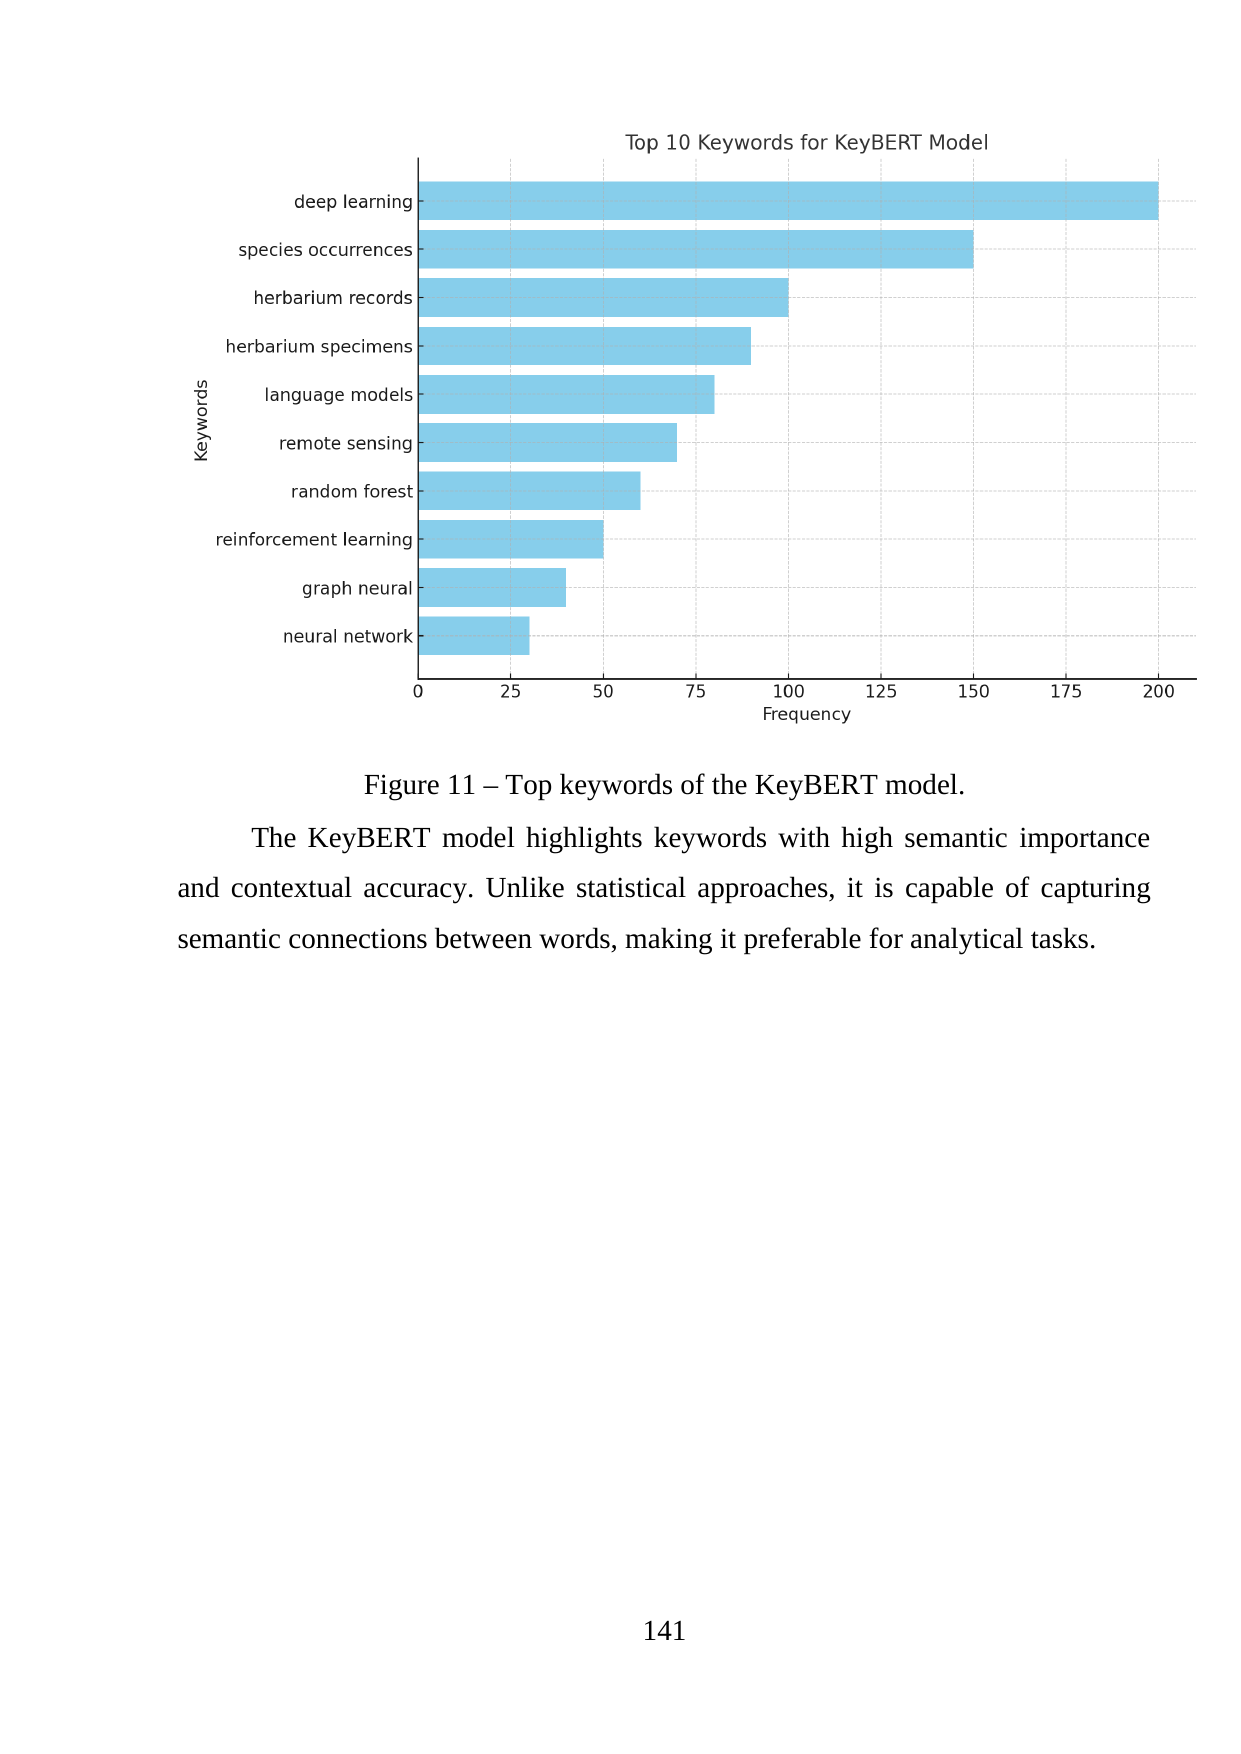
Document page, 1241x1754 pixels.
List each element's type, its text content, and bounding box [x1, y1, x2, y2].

text Figure 11 – Top keywords of the KeyBERT model. [177, 767, 1152, 801]
picture [177, 118, 1211, 739]
text The KeyBERT model highlights keywords with high semantic importance and contextual accuracy. Unlike statistical approaches, it is capable of capturing semantic connections between words, making it preferable for analytical tasks. [177, 820, 1152, 954]
